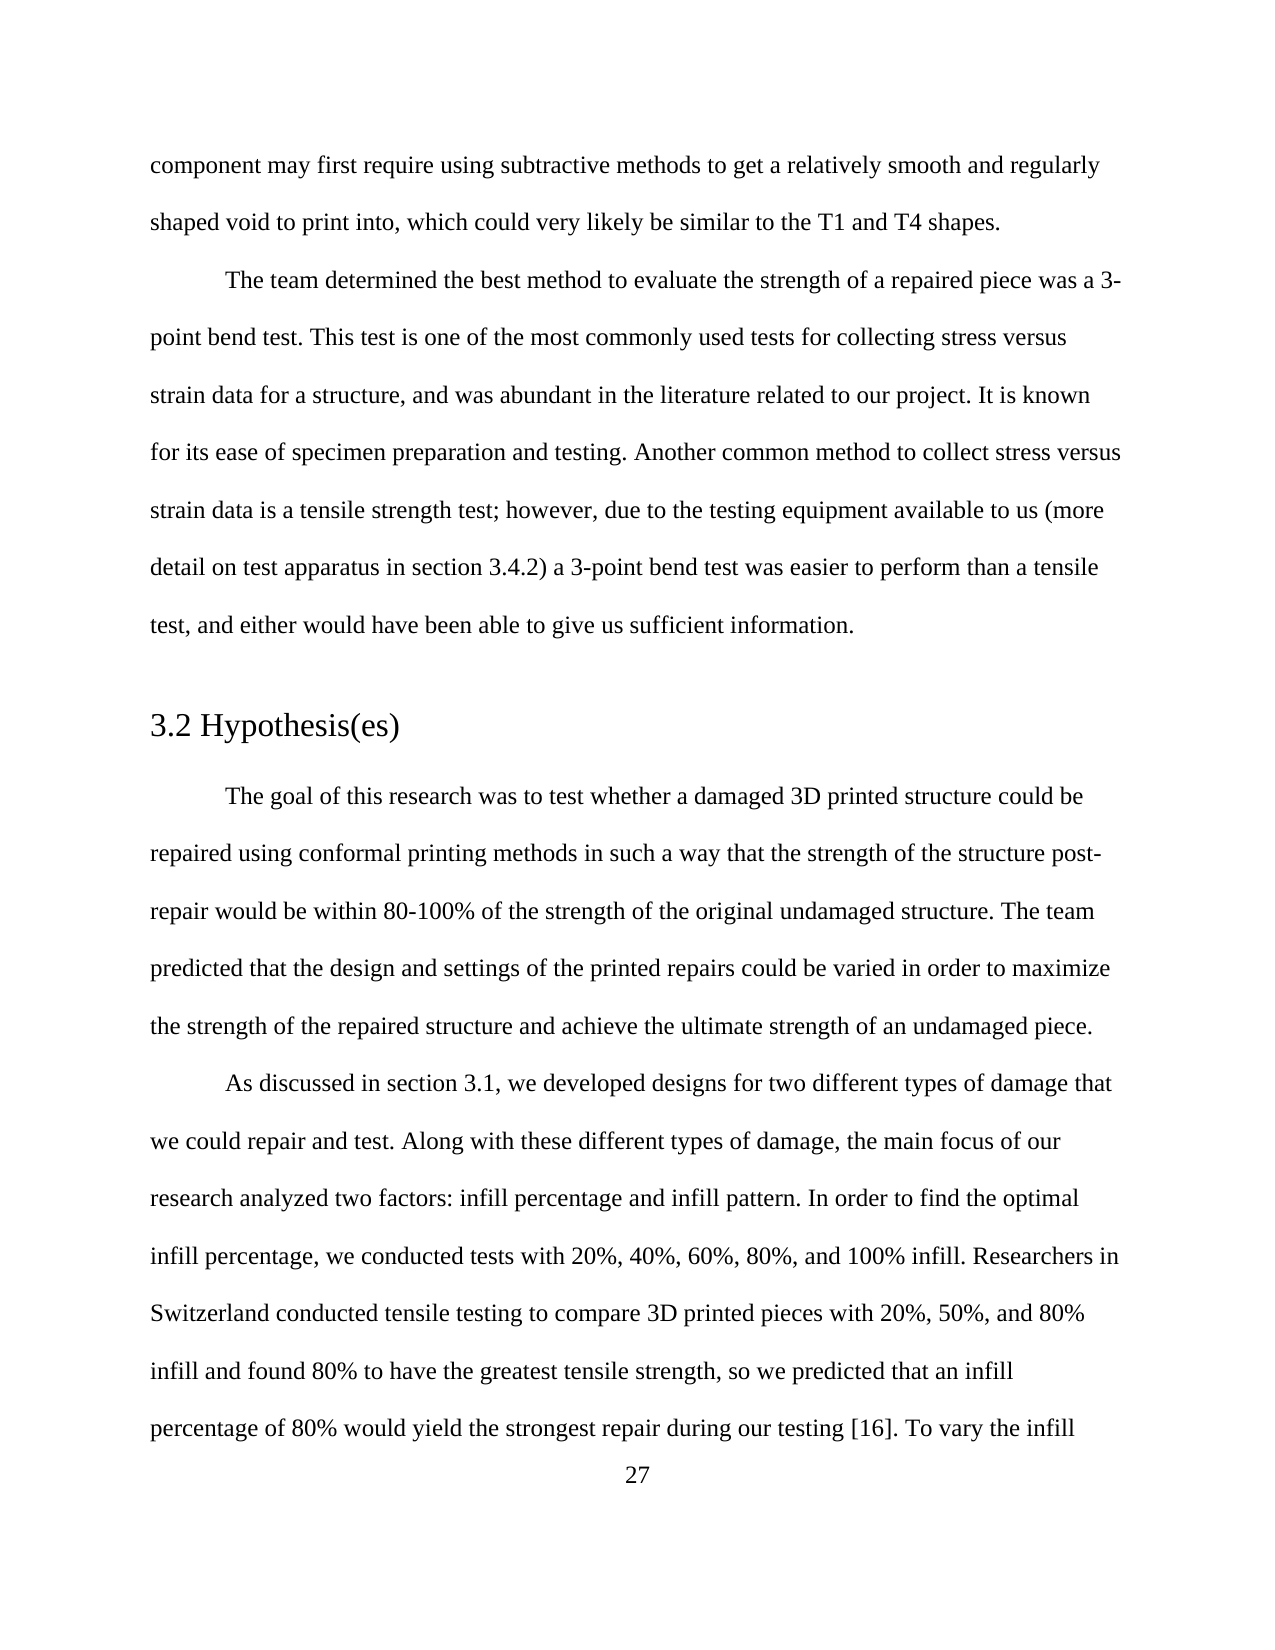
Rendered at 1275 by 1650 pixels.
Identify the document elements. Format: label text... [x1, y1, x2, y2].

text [150, 150, 1125, 236]
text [150, 1068, 1125, 1442]
text The goal of this research was to test whether a damaged 3D printed structure could be repaired using conformal printing methods in such a way that the strength of the structure post-repair would be within 80-100% of the strength of the original undamaged structure. The team predicted that the design and settings of the printed repairs could be varied in order to maximize the strength of the repaired structure and achieve the ultimate strength of an undamaged piece. [150, 781, 1125, 1039]
text The team determined the best method to evaluate the strength of a repaired piece was a 3-point bend test. This test is one of the most commonly used tests for collecting stress versus strain data for a structure, and was abundant in the literature related to our project. It is known for its ease of specimen preparation and testing. Another common method to collect stress versus strain data is a tensile strength test; however, due to the testing equipment available to us (more detail on test apparatus in section 3.4.2) a 3-point bend test was easier to perform than a tensile test, and either would have been able to give us sufficient information. [150, 265, 1125, 639]
subtitle 3.2 Hypothesis(es) [150, 705, 1125, 743]
